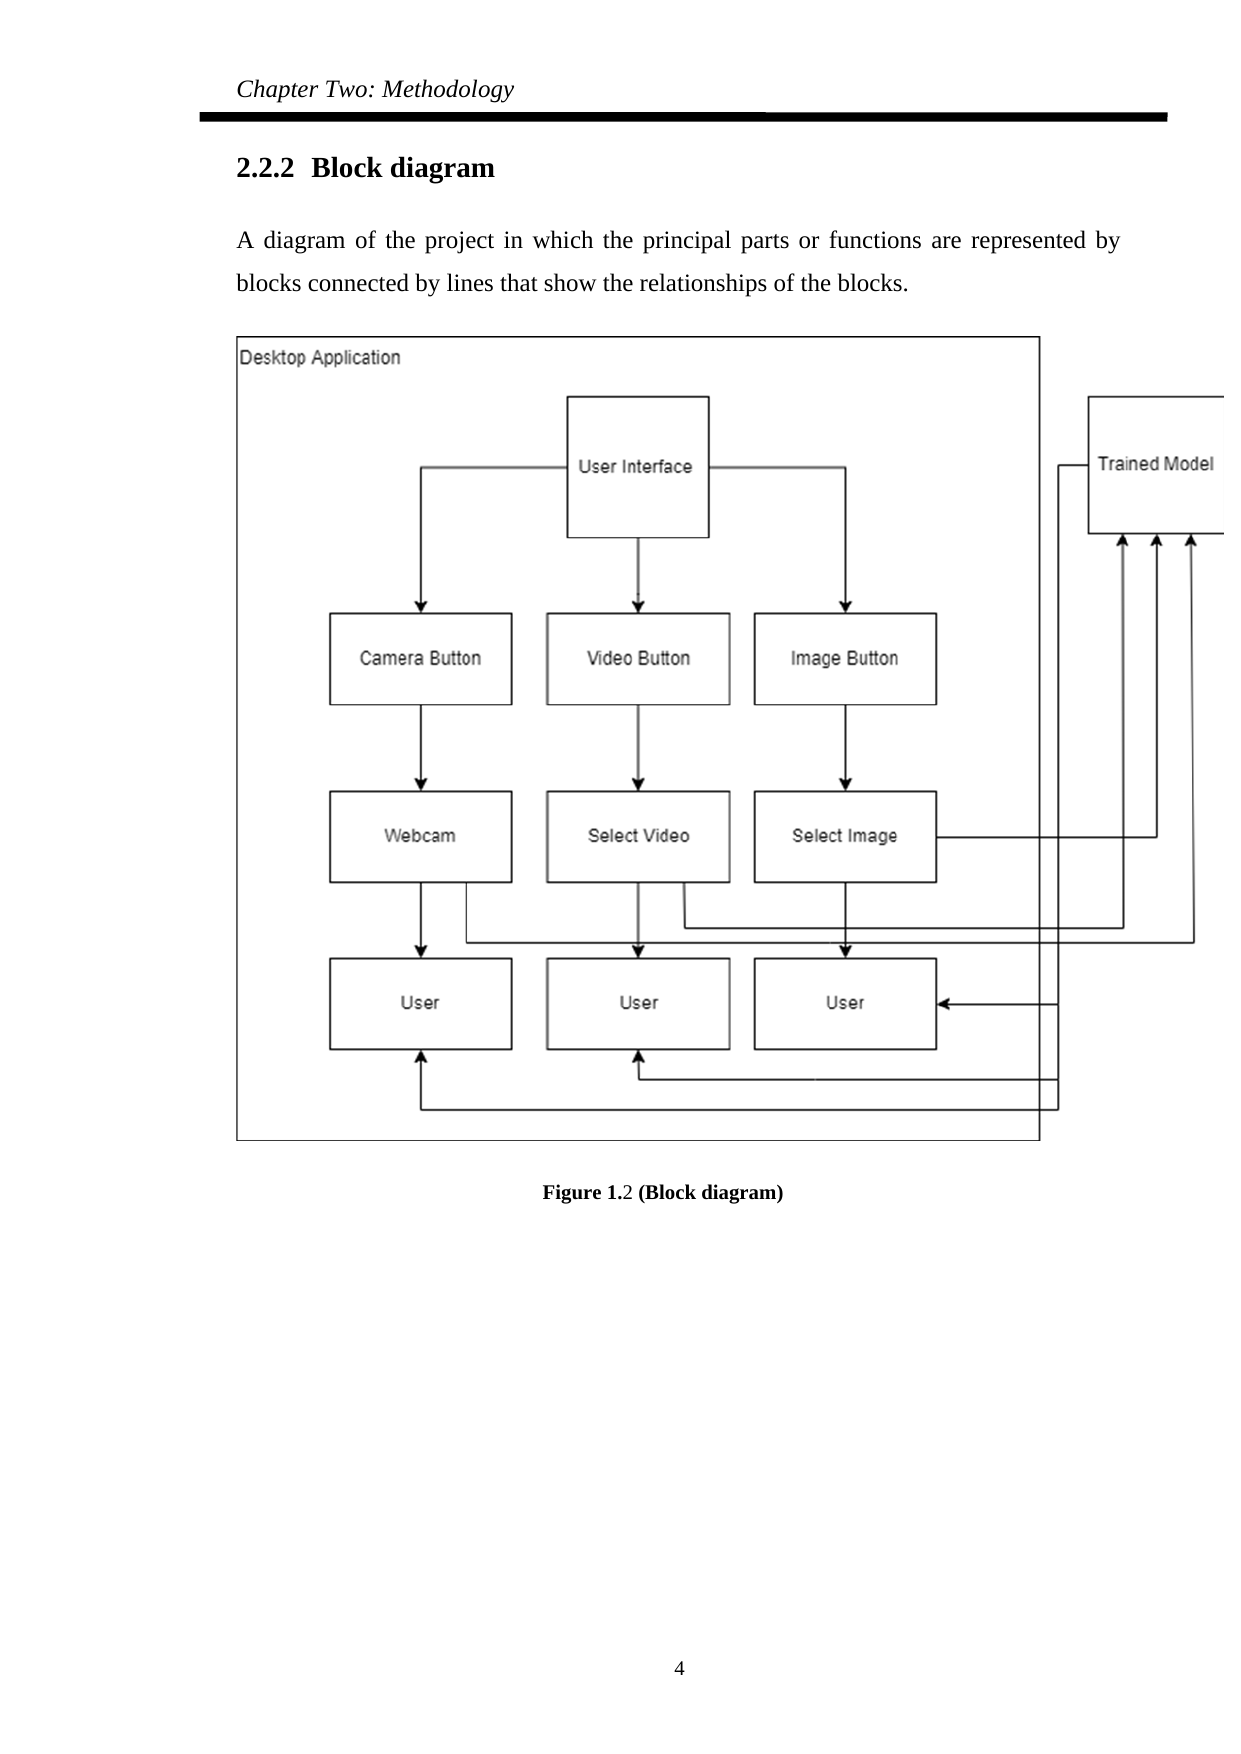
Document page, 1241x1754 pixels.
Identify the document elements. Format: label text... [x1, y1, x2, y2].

text Figure 1.2 (Block diagram) [236, 1179, 1122, 1204]
text A diagram of the project in which the principal parts or functions are represented by blocks connected by lines that show the relationships of the blocks. [236, 225, 1122, 297]
picture [236, 336, 1224, 1141]
subtitle Block diagram [236, 150, 1122, 183]
